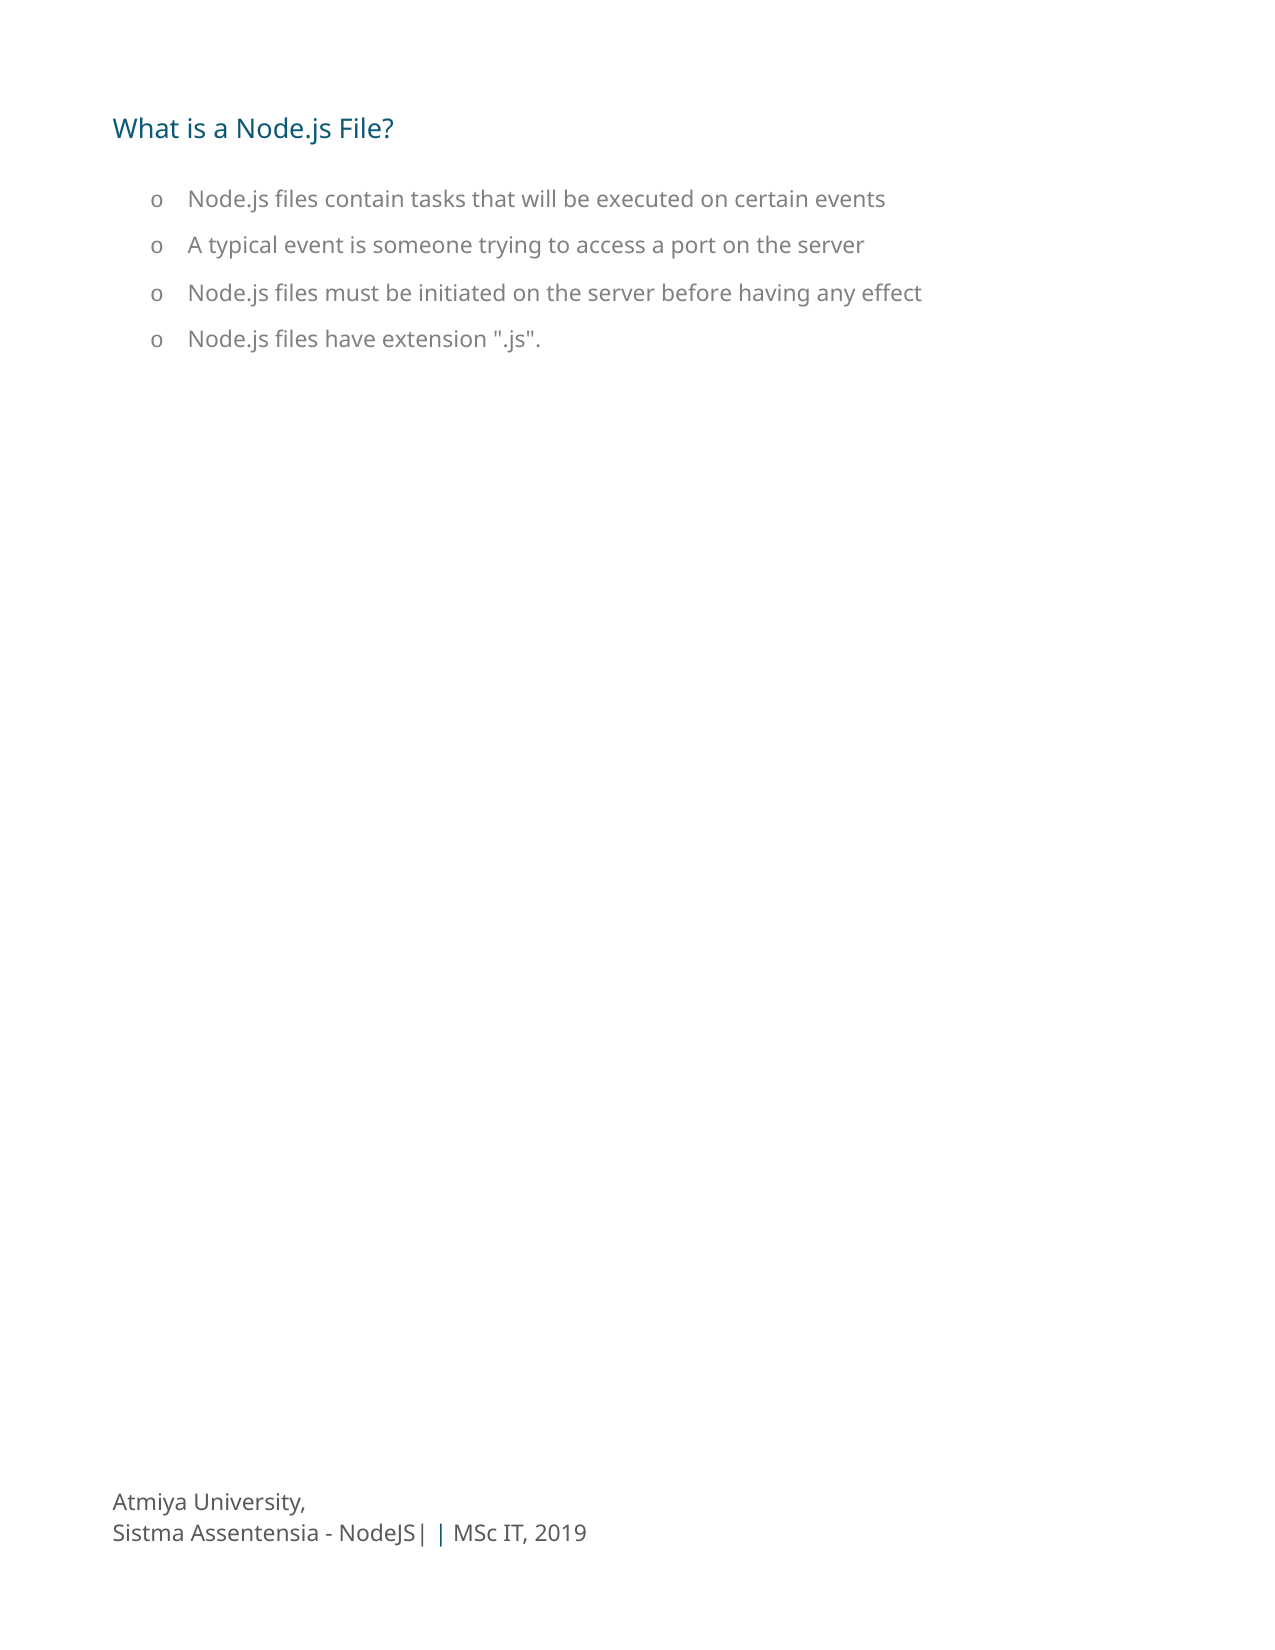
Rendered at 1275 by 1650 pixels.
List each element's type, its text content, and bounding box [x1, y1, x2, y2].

list Node.js files have extension ".js". [150, 323, 1162, 355]
list Node.js files must be initiated on the server before having any effect [150, 276, 1162, 308]
list Node.js files contain tasks that will be executed on certain events [150, 182, 1162, 214]
list A typical event is someone trying to access a port on the server [150, 229, 1162, 261]
subtitle What is a Node.js File? [112, 109, 1080, 146]
